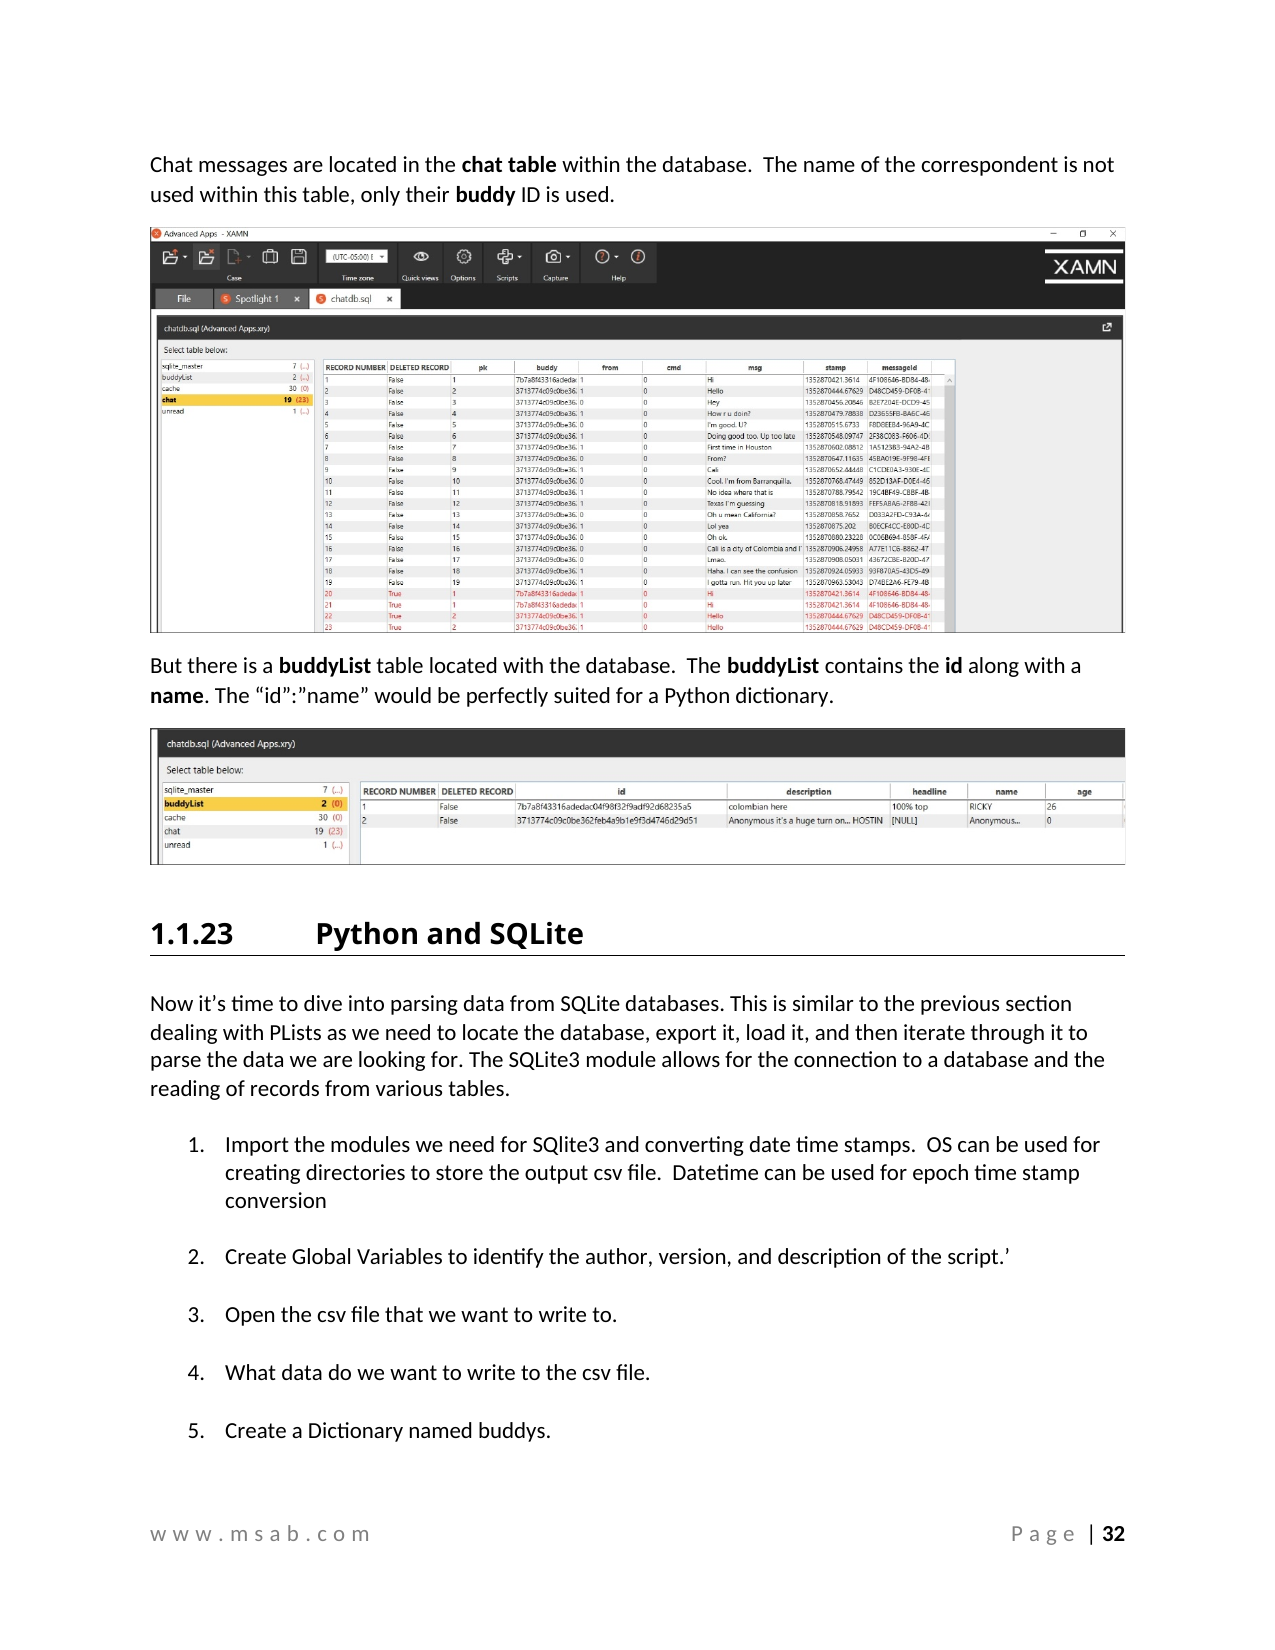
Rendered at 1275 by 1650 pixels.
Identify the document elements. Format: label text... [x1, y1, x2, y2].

list Create Global Variables to identify the author, version, and description of the script.’ [187, 1242, 1125, 1270]
list Import the modules we need for SQlite3 and converting date time stamps. OS can be used for creating directories to store the output csv file. Datetime can be used for epoch time stamp conversion [187, 1130, 1125, 1214]
list Open the csv file that we want to write to. [187, 1300, 1125, 1328]
text parse the data we are looking for. The SQLite3 module allows for the connection to a database and the reading of records from various tables. [150, 1046, 1125, 1102]
text But there is a buddyList table located with the database. The buddyList contains the id along with a name. The “id”:”name” would be perfectly suited for a Python dictionary. [150, 651, 1125, 710]
picture [150, 728, 1125, 865]
picture [150, 227, 1125, 633]
list Create a Dictionary named buddys. [187, 1416, 1125, 1444]
text dealing with PLists as we need to locate the database, export it, load it, and then iterate through it to [150, 1018, 1125, 1046]
list What data do we want to write to the csv file. [187, 1358, 1125, 1386]
text Now it’s time to dive into parsing data from SQLite databases. This is similar to the previous section [150, 989, 1125, 1018]
text Chat messages are located in the chat table within the database. The name of the correspondent is not used within this table, only their buddy ID is used. [150, 150, 1125, 208]
subtitle Python and SQLite [150, 913, 1125, 955]
